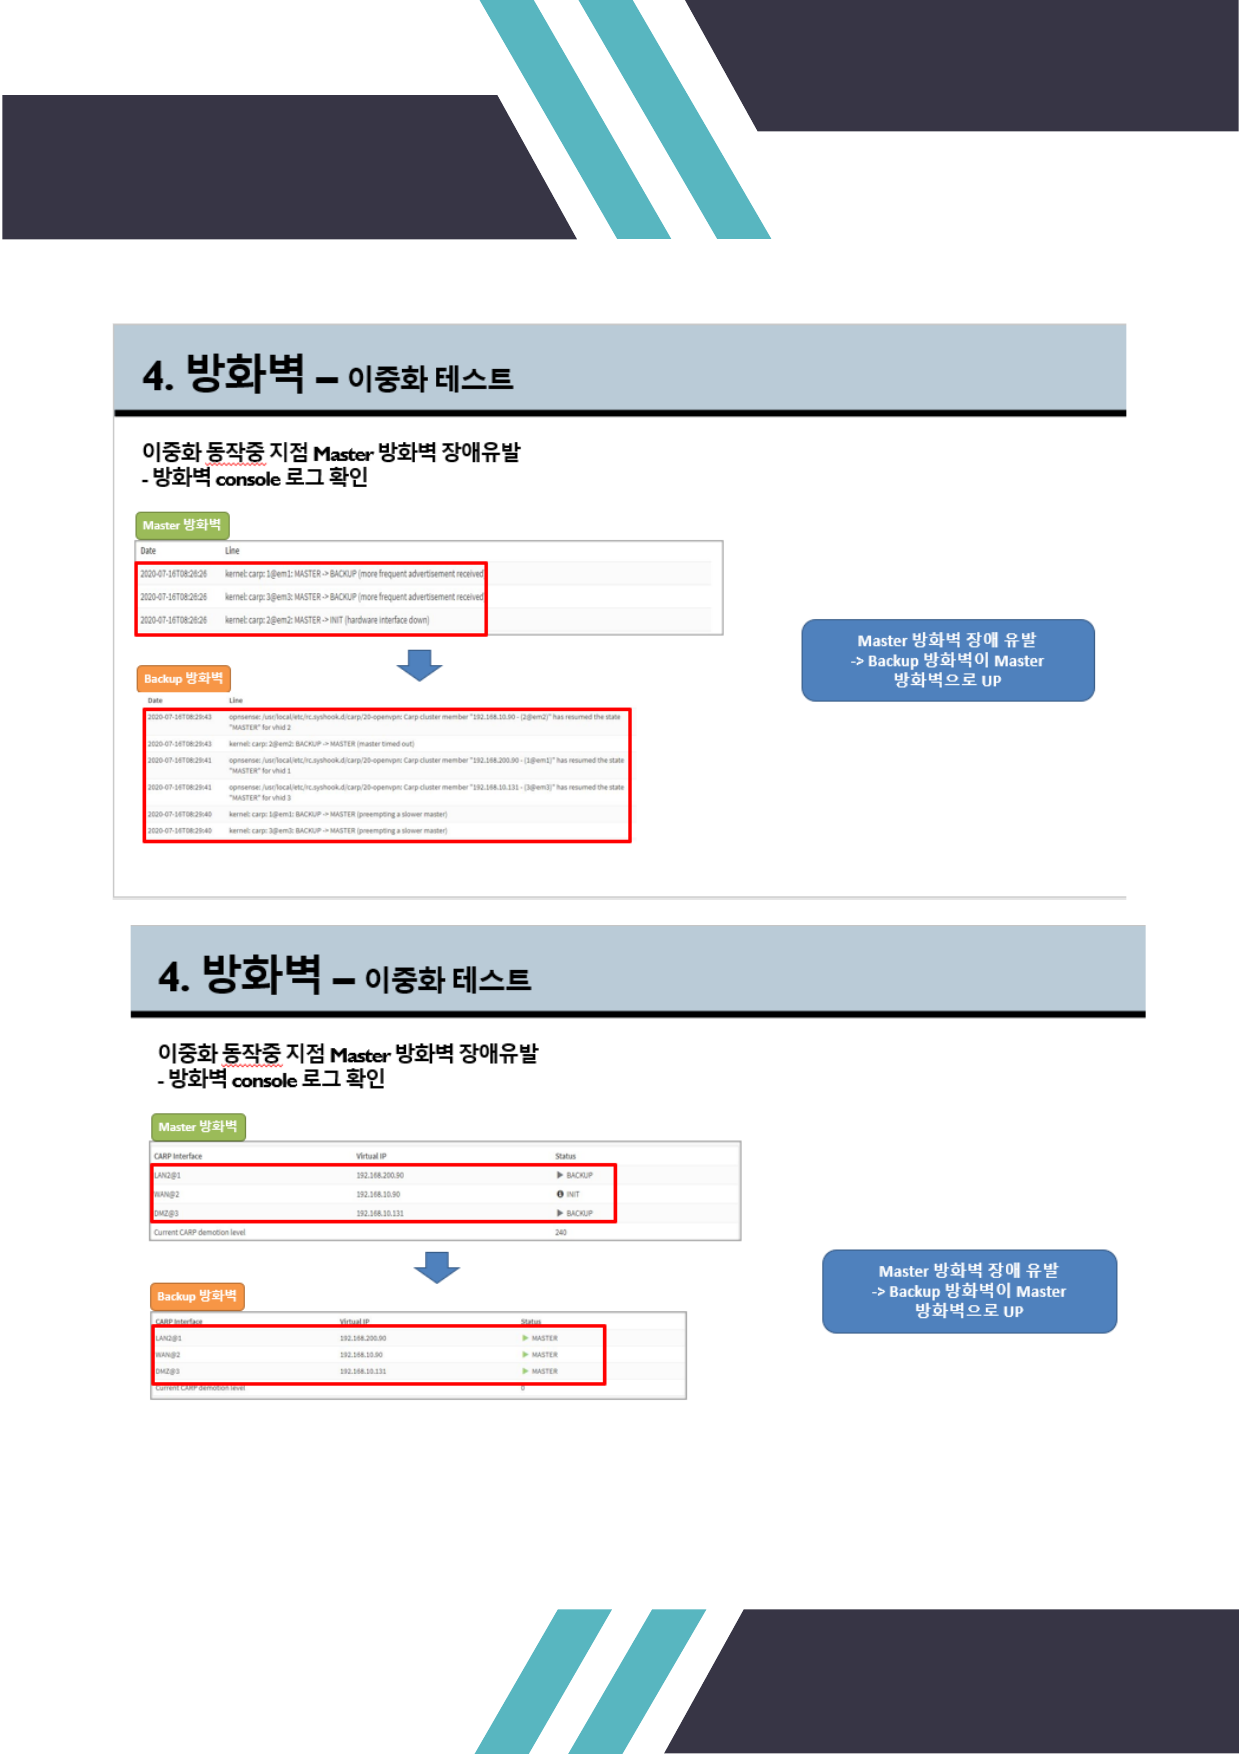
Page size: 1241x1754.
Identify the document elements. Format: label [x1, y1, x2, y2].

picture [112, 323, 1127, 900]
picture [130, 925, 1146, 1496]
